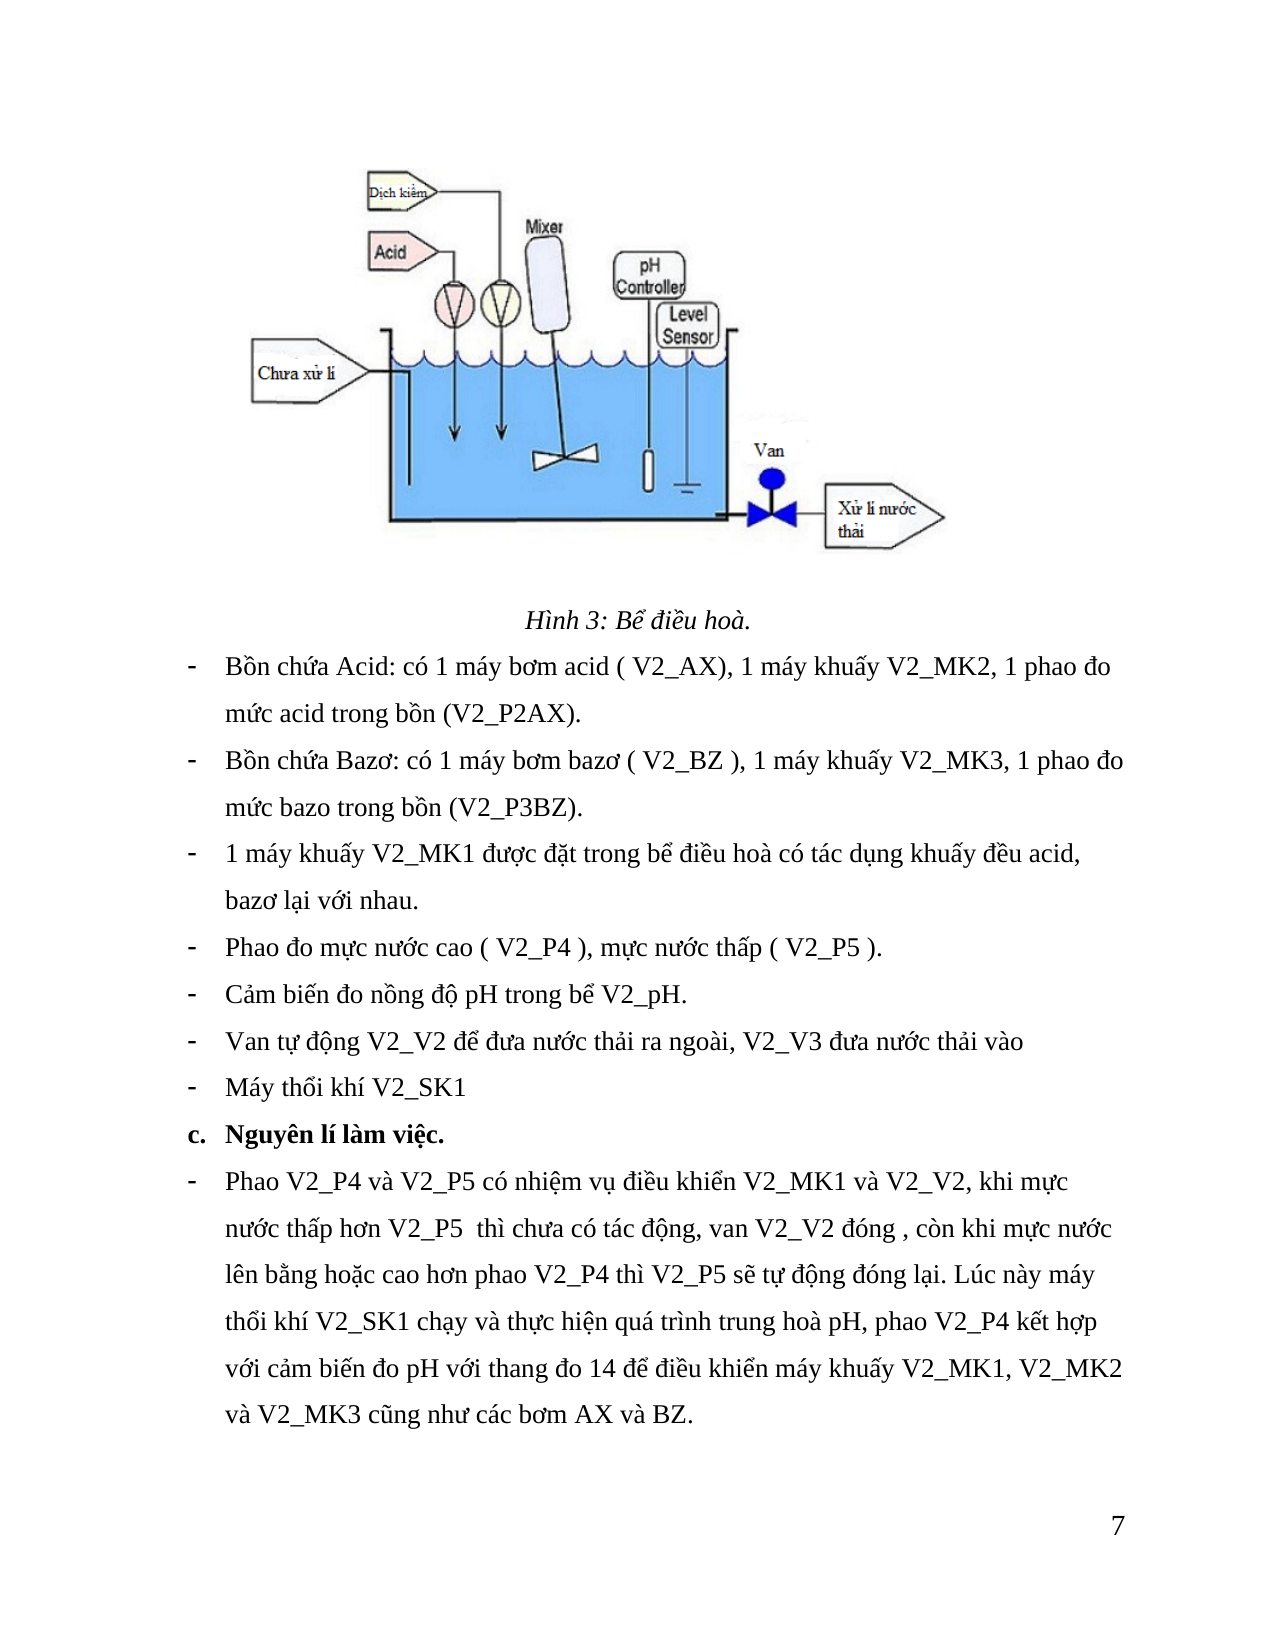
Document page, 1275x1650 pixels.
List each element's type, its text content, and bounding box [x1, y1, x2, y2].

list Cảm biến đo nồng độ pH trong bể V2_pH. [187, 978, 1125, 1009]
list Nguyên lí làm việc. [187, 1118, 1125, 1149]
list Bồn chứa Acid: có 1 máy bơm acid ( V2_AX), 1 máy khuấy V2_MK2, 1 phao đo mức acid trong bồn (V2_P2AX). [187, 651, 1125, 728]
list Phao đo mực nước cao ( V2_P4 ), mực nước thấp ( V2_P5 ). [187, 931, 1125, 962]
list 1 máy khuấy V2_MK1 được đặt trong bể điều hoà có tác dụng khuấy đều acid, bazơ lại với nhau. [187, 837, 1125, 915]
list Bồn chứa Bazơ: có 1 máy bơm bazơ ( V2_BZ ), 1 máy khuấy V2_MK3, 1 phao đo mức bazo trong bồn (V2_P3BZ). [187, 744, 1125, 822]
list Hình 3: Bể điều hoà. [450, 604, 1125, 635]
list Phao V2_P4 và V2_P5 có nhiệm vụ điều khiển V2_MK1 và V2_V2, khi mực nước thấp hơn V2_P5 thì chưa có tác động, van V2_V2 đóng , còn khi mực nước lên bằng hoặc cao hơn phao V2_P4 thì V2_P5 sẽ tự động đóng lại. Lúc này máy thổi khí V2_SK1 chạy và thực hiện quá trình trung hoà pH, phao V2_P4 kết hợp với cảm biến đo pH với thang đo 14 để điều khiển máy khuấy V2_MK1, V2_MK2 và V2_MK3 cũng như các bơm AX và BZ. [187, 1165, 1125, 1429]
picture [225, 150, 966, 587]
list Máy thổi khí V2_SK1 [187, 1071, 1125, 1103]
list Van tự động V2_V2 để đưa nước thải ra ngoài, V2_V3 đưa nước thải vào [187, 1024, 1125, 1056]
